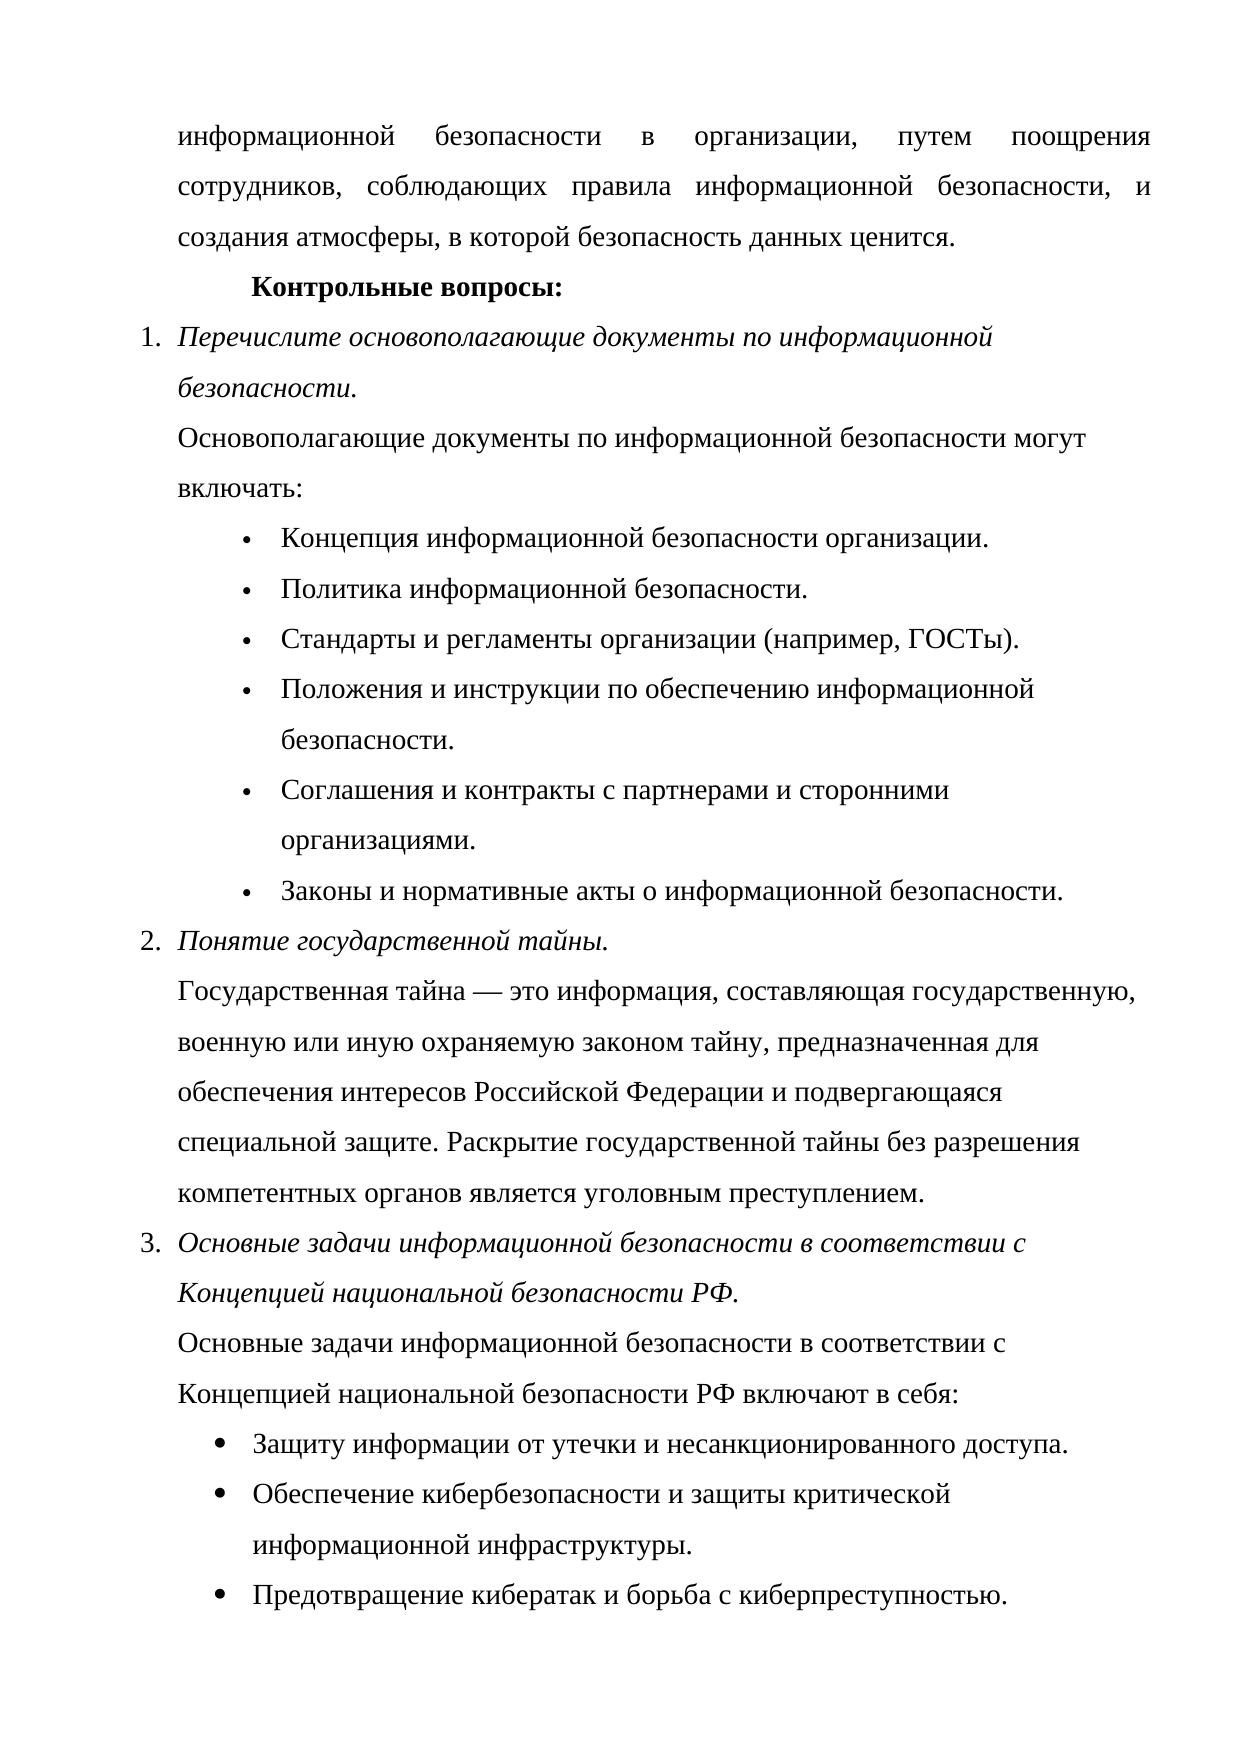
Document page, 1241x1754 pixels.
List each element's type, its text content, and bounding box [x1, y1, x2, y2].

list Концепция информационной безопасности организации. [243, 521, 1152, 554]
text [177, 118, 1152, 252]
list Понятие государственной тайны. Государственная тайна — это информация, составляющая государственную, военную или иную охраняемую законом тайну, предназначенная для обеспечения интересов Российской Федерации и подвергающаяся специальной защите. Раскрытие государственной тайны без разрешения компетентных органов является уголовным преступлением. [140, 923, 1152, 1208]
list Положения и инструкции по обеспечению информационной безопасности. [243, 672, 1152, 755]
list Защиту информации от утечки и несанкционированного доступа. [215, 1426, 1152, 1460]
list Перечислите основополагающие документы по информационной безопасности. Основополагающие документы по информационной безопасности могут включать: [140, 319, 1152, 504]
list Соглашения и контракты с партнерами и сторонними организациями. [243, 772, 1152, 856]
text Контрольные вопросы: [177, 269, 1152, 303]
list Основные задачи информационной безопасности в соответствии с Концепцией национальной безопасности РФ. Основные задачи информационной безопасности в соответствии с Концепцией национальной безопасности РФ включают в себя: [140, 1225, 1152, 1409]
list Обеспечение кибербезопасности и защиты критической информационной инфраструктуры. [215, 1477, 1152, 1561]
list Законы и нормативные акты о информационной безопасности. [243, 873, 1152, 906]
list Стандарты и регламенты организации (например, ГОСТы). [243, 621, 1152, 655]
list Политика информационной безопасности. [243, 571, 1152, 604]
list Предотвращение кибератак и борьба с киберпреступностью. [215, 1577, 1152, 1611]
